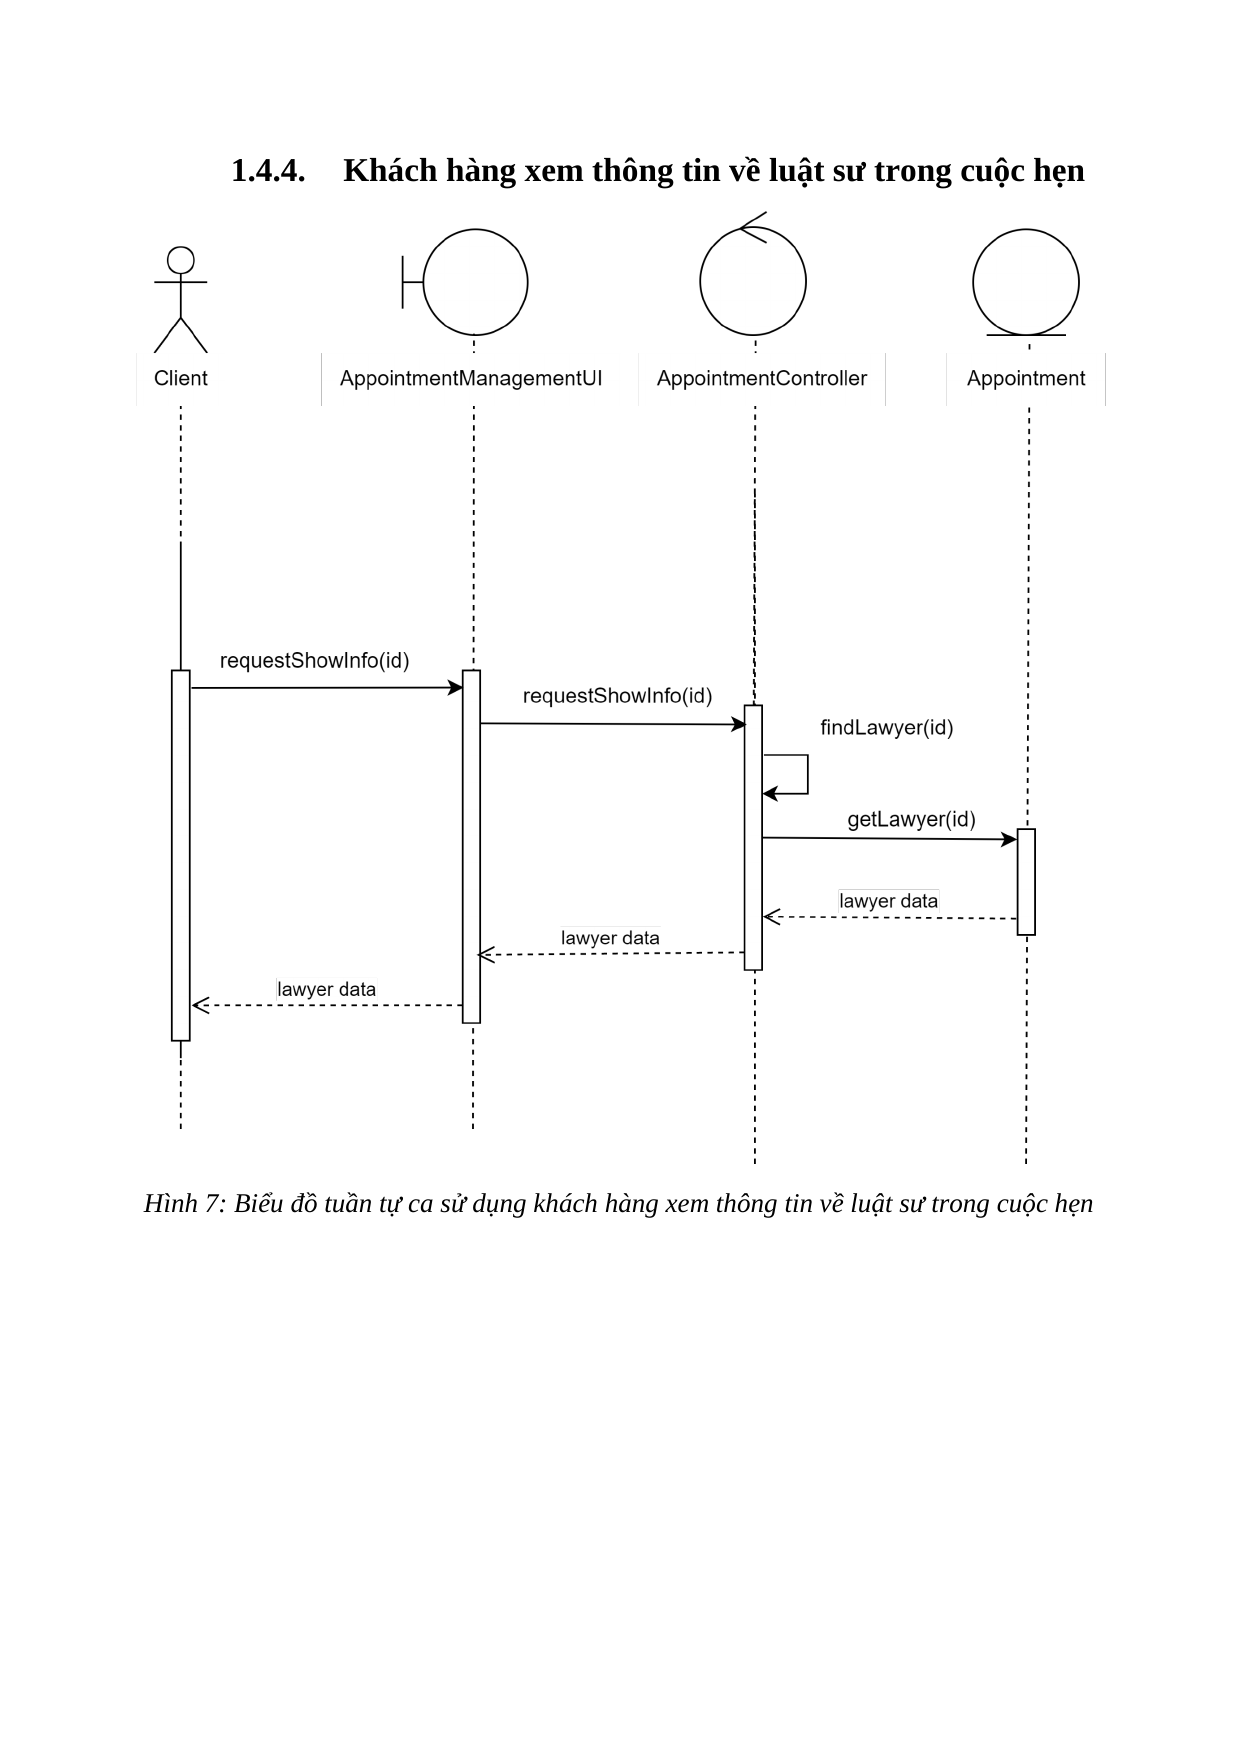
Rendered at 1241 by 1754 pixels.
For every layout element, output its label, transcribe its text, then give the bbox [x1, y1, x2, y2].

subtitle Khách hàng xem thông tin về luật sư trong cuộc hẹn [306, 150, 1122, 188]
picture [118, 194, 1122, 1184]
text Hình 7: Biểu đồ tuần tự ca sử dụng khách hàng xem thông tin về luật sư trong cuộc hẹn [118, 1187, 1122, 1219]
